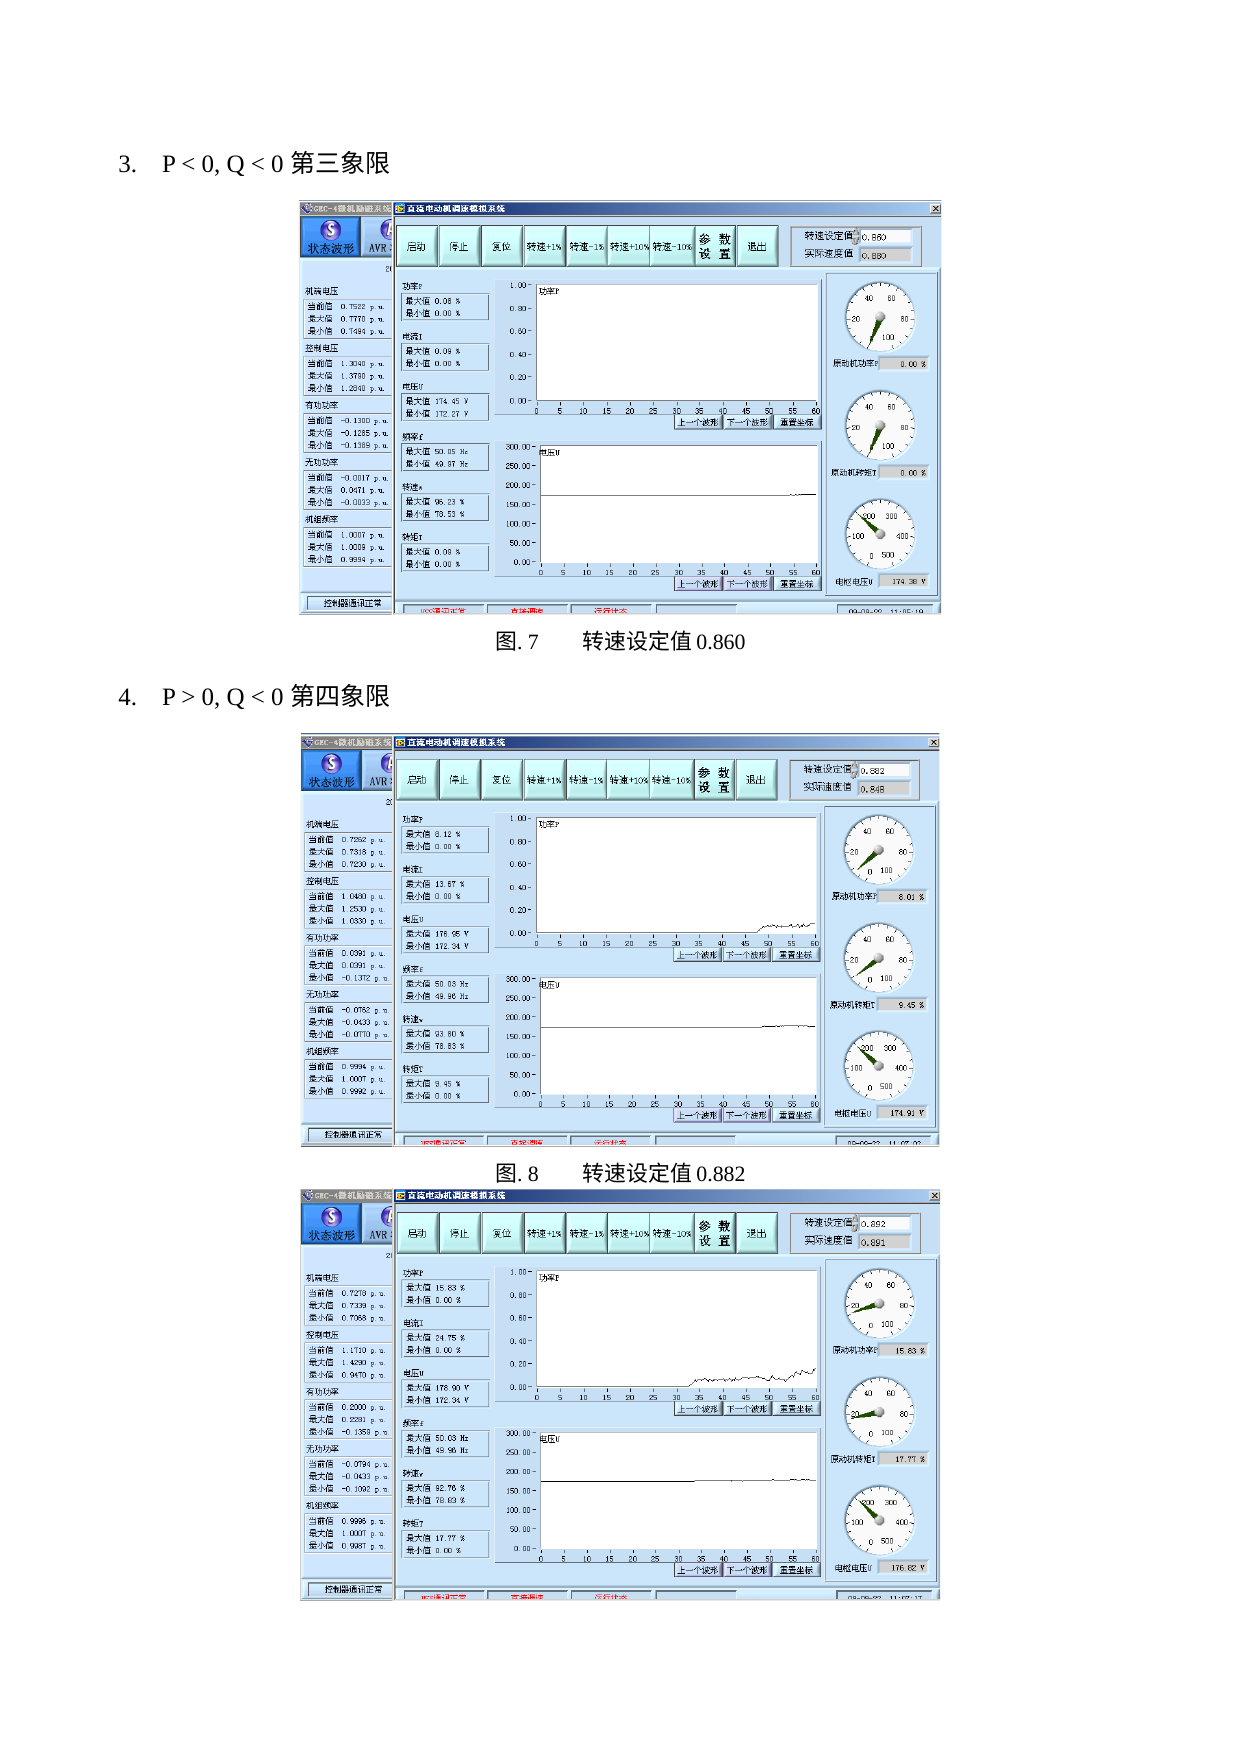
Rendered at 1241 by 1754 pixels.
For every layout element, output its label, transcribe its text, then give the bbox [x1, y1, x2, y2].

text 转速设定值0.882 [118, 1156, 1122, 1188]
picture [298, 200, 942, 615]
picture [300, 733, 940, 1147]
text P < 0, Q < 0 第三象限 [118, 129, 1122, 194]
picture [300, 1188, 941, 1601]
text P > 0, Q < 0 第四象限 [118, 662, 1122, 727]
text 转速设定值0.860 [118, 623, 1122, 656]
